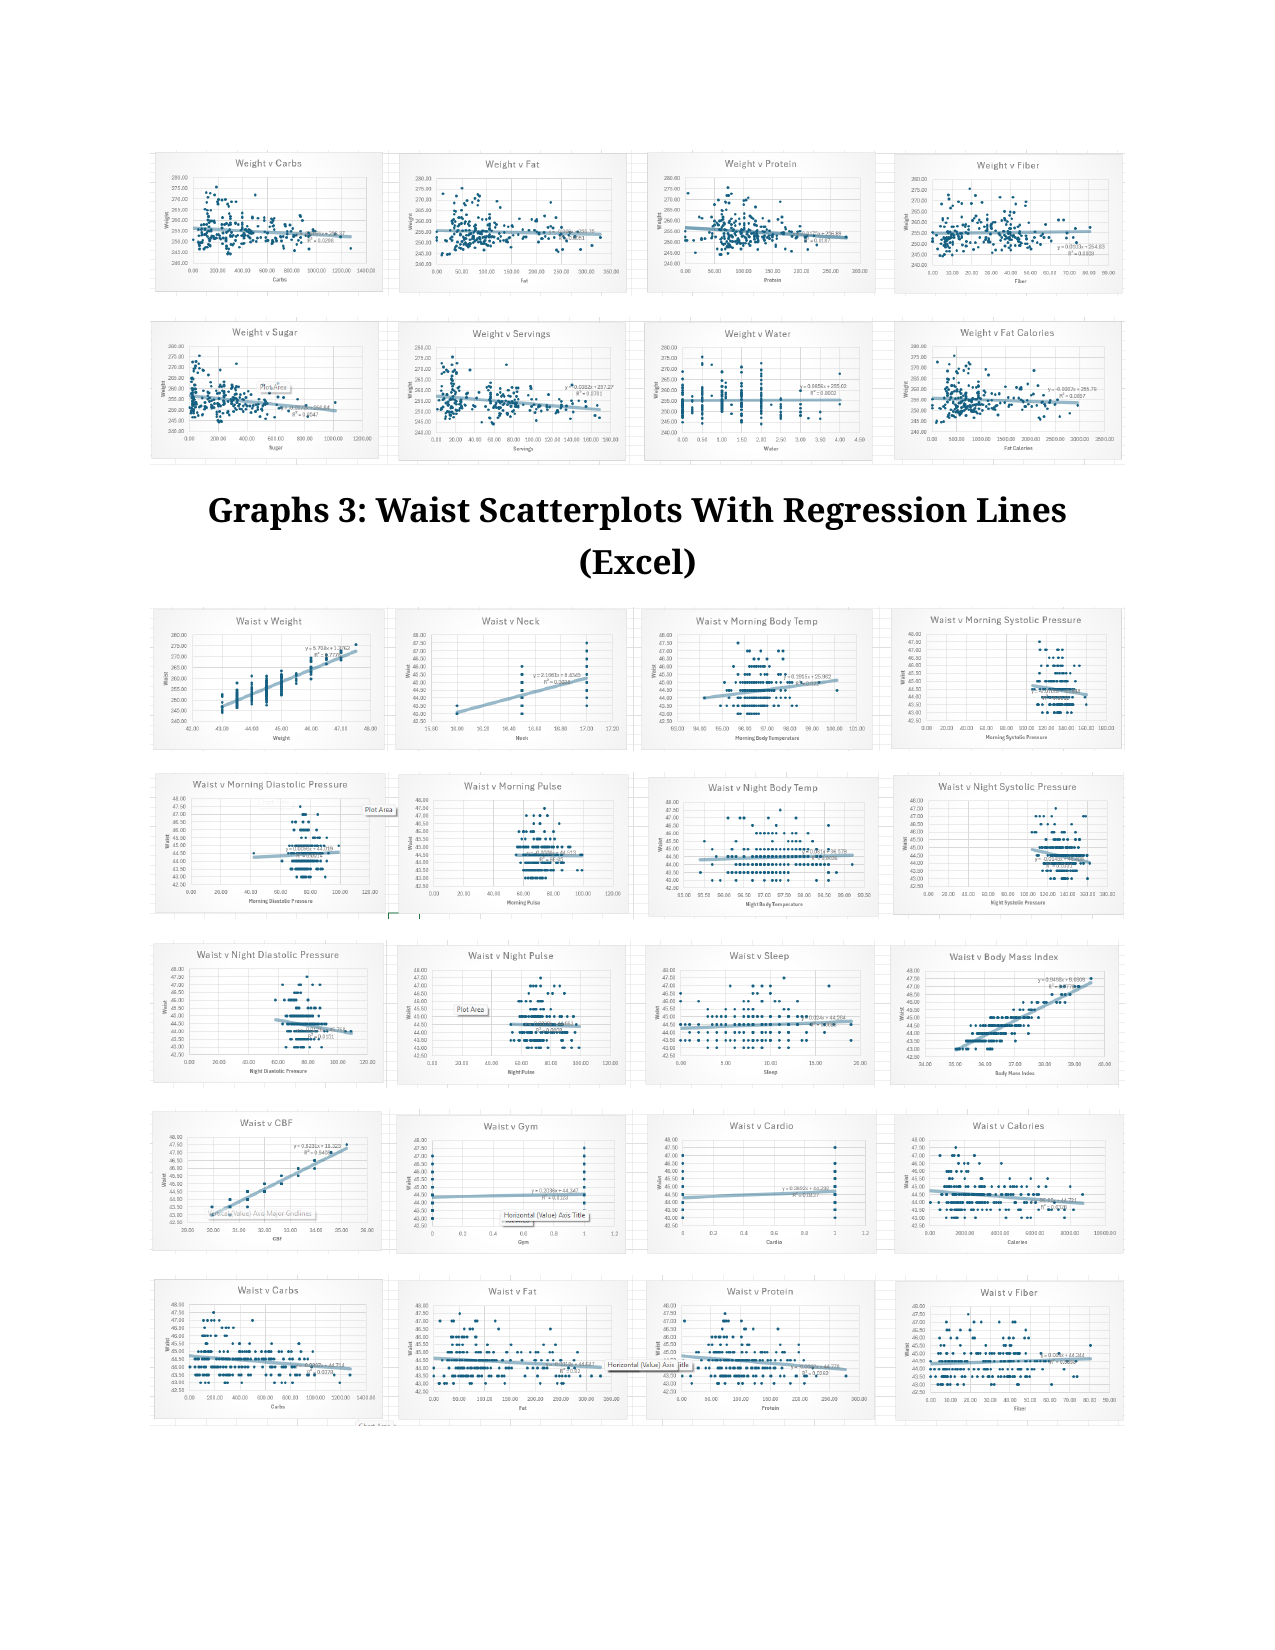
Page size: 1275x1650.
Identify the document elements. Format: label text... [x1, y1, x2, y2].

picture [150, 772, 1125, 919]
picture [150, 607, 1125, 751]
picture [150, 1275, 1125, 1426]
picture [150, 1109, 1125, 1254]
picture [150, 940, 1125, 1088]
picture [150, 317, 1125, 465]
text Graphs 3: Waist Scatterplots With Regression Lines (Excel) [150, 486, 1125, 584]
picture [150, 150, 1125, 296]
